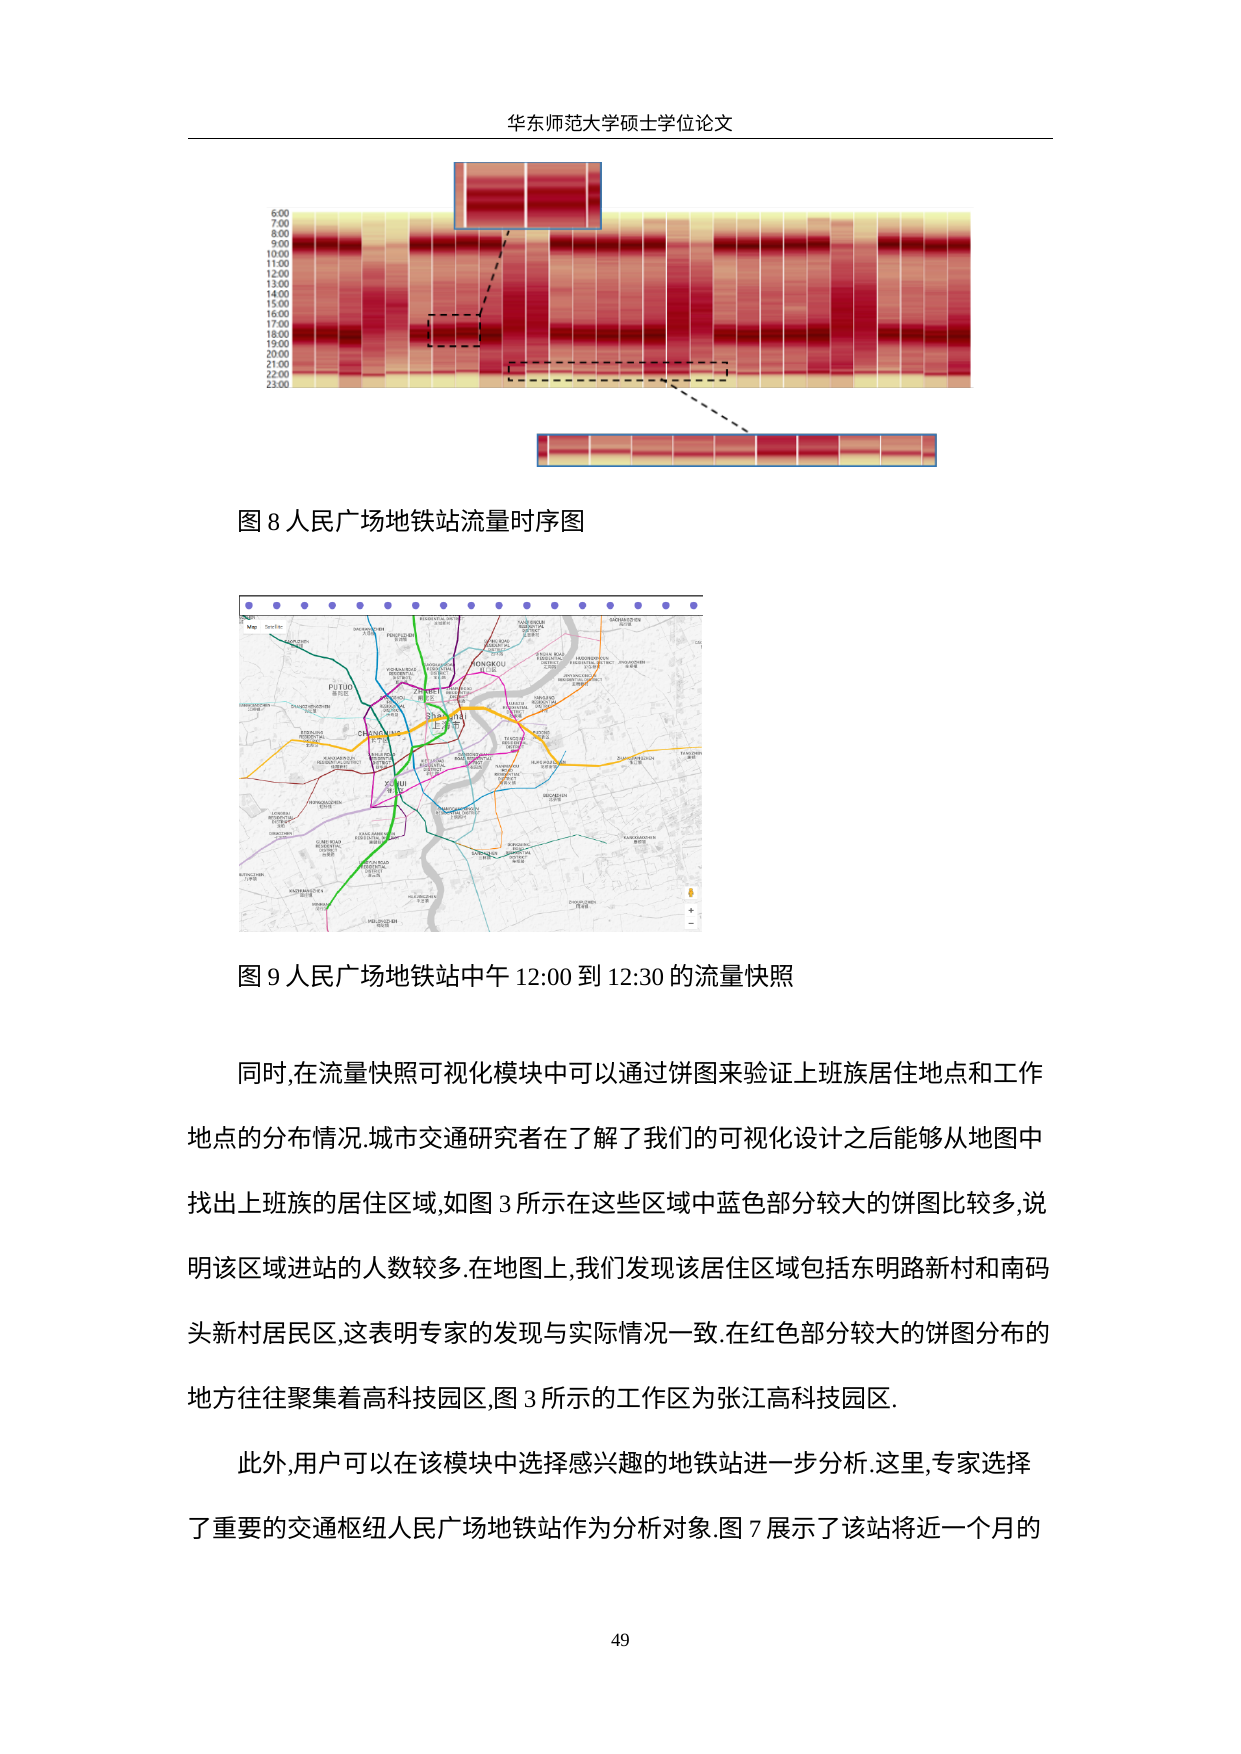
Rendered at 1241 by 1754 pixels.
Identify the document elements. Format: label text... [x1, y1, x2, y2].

picture [237, 594, 703, 932]
text 同时,在流量快照可视化模块中可以通过饼图来验证上班族居住地点和工作地点的分布情况.城市交通研究者在了解了我们的可视化设计之后能够从地图中找出上班族的居住区域,如图3所示在这些区域中蓝色部分较大的饼图比较多,说明该区域进站的人数较多.在地图上,我们发现该居住区域包括东明路新村和南码头新村居民区,这表明专家的发现与实际情况一致.在红色部分较大的饼图分布的地方往往聚集着高科技园区,图3所示的工作区为张江高科技园区. [187, 1039, 1053, 1429]
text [187, 1429, 1053, 1559]
text 图9人民广场地铁站中午12:00到12:30的流量快照 [187, 942, 1053, 1007]
text 图8人民广场地铁站流量时序图 [187, 487, 1053, 552]
picture [266, 162, 974, 467]
